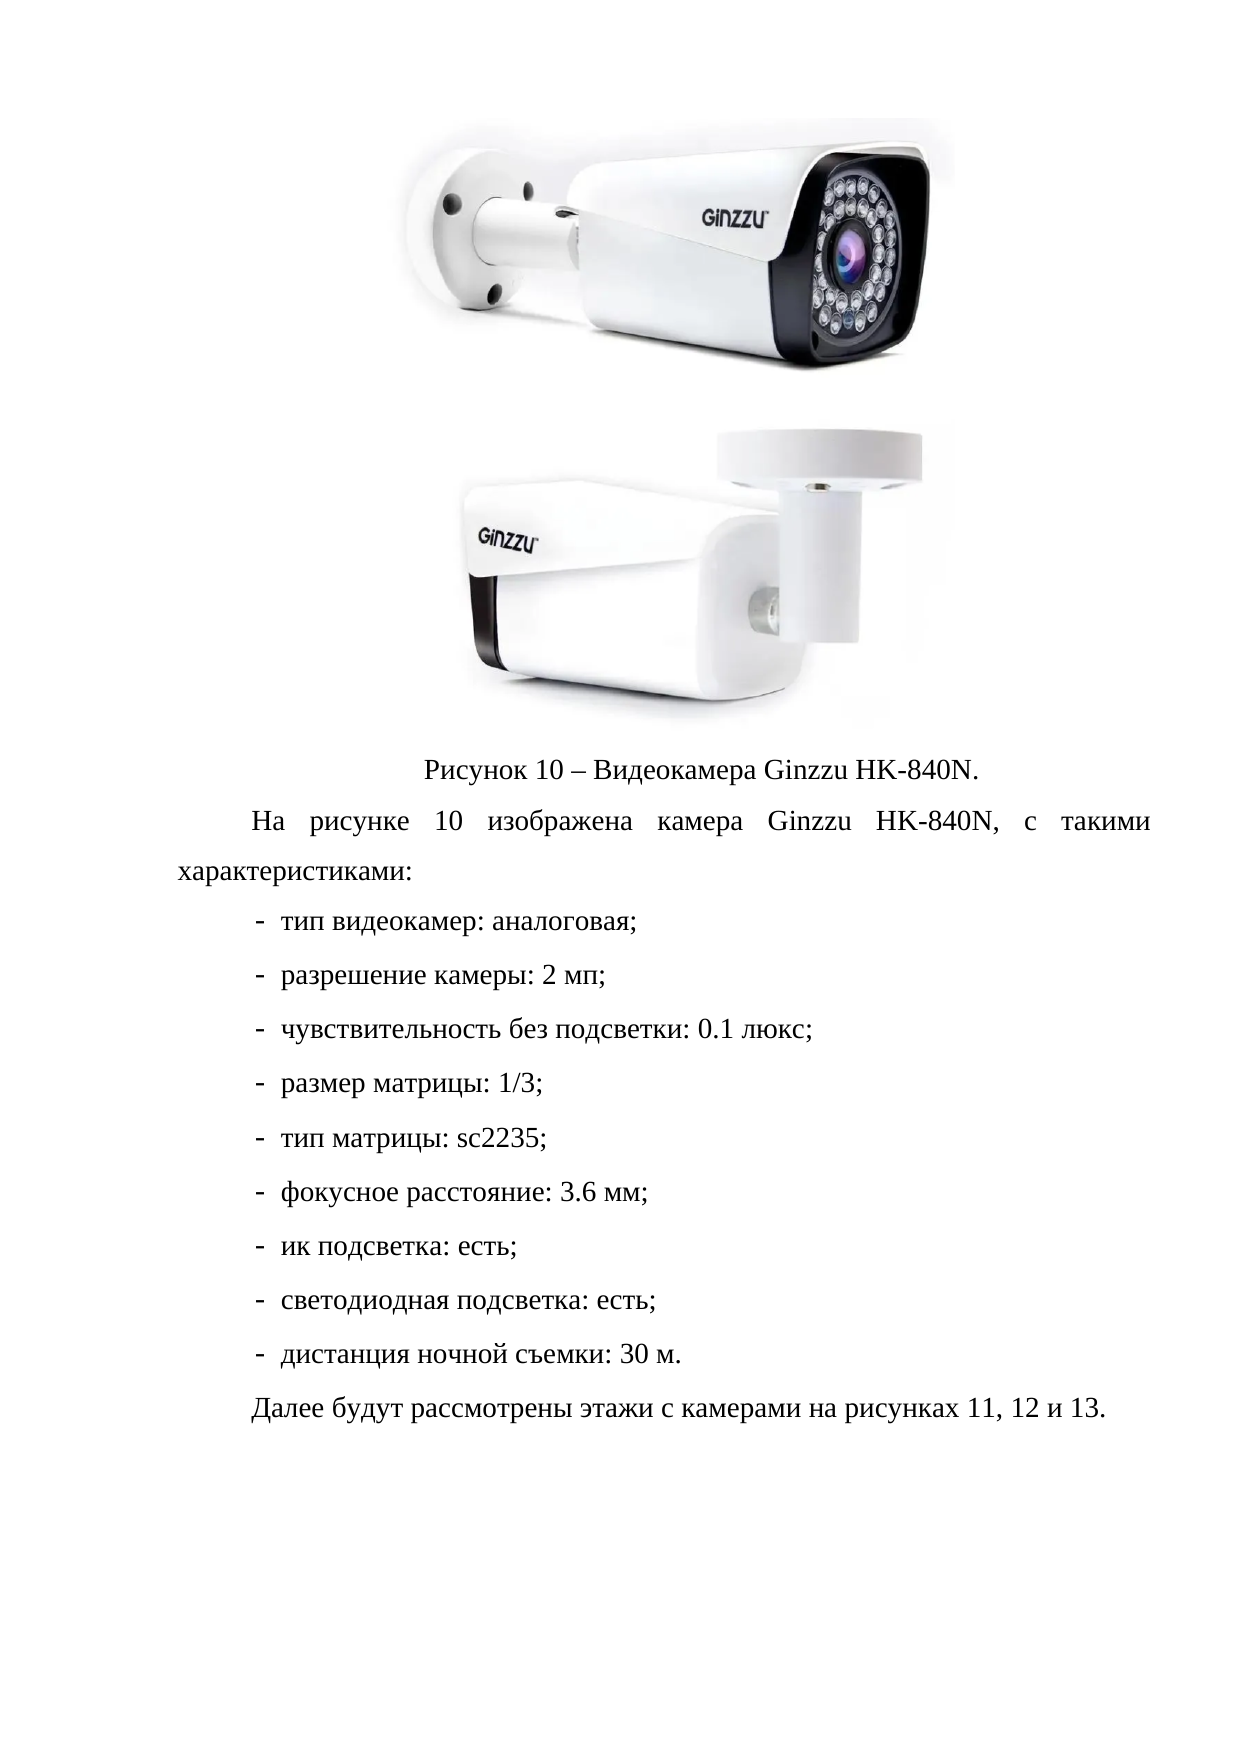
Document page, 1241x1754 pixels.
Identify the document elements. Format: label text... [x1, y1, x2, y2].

list чувствительность без подсветки: 0.1 люкс; [251, 1012, 1152, 1048]
text Далее будут рассмотрены этажи с камерами на рисунках 11, 12 и 13. [177, 1390, 1152, 1423]
list дистанция ночной съемки: 30 м. [251, 1336, 1152, 1372]
list тип видеокамер: аналоговая; [251, 903, 1152, 939]
list светодиодная подсветка: есть; [251, 1282, 1152, 1318]
list ик подсветка: есть; [251, 1228, 1152, 1264]
text На рисунке 10 изображена камера Ginzzu HK-840N, с такими характеристиками: [177, 803, 1152, 887]
picture [374, 118, 955, 736]
list фокусное расстояние: 3.6 мм; [251, 1174, 1152, 1210]
list тип матрицы: sc2235; [251, 1120, 1152, 1156]
list разрешение камеры: 2 мп; [251, 957, 1152, 993]
list размер матрицы: 1/3; [251, 1066, 1152, 1102]
